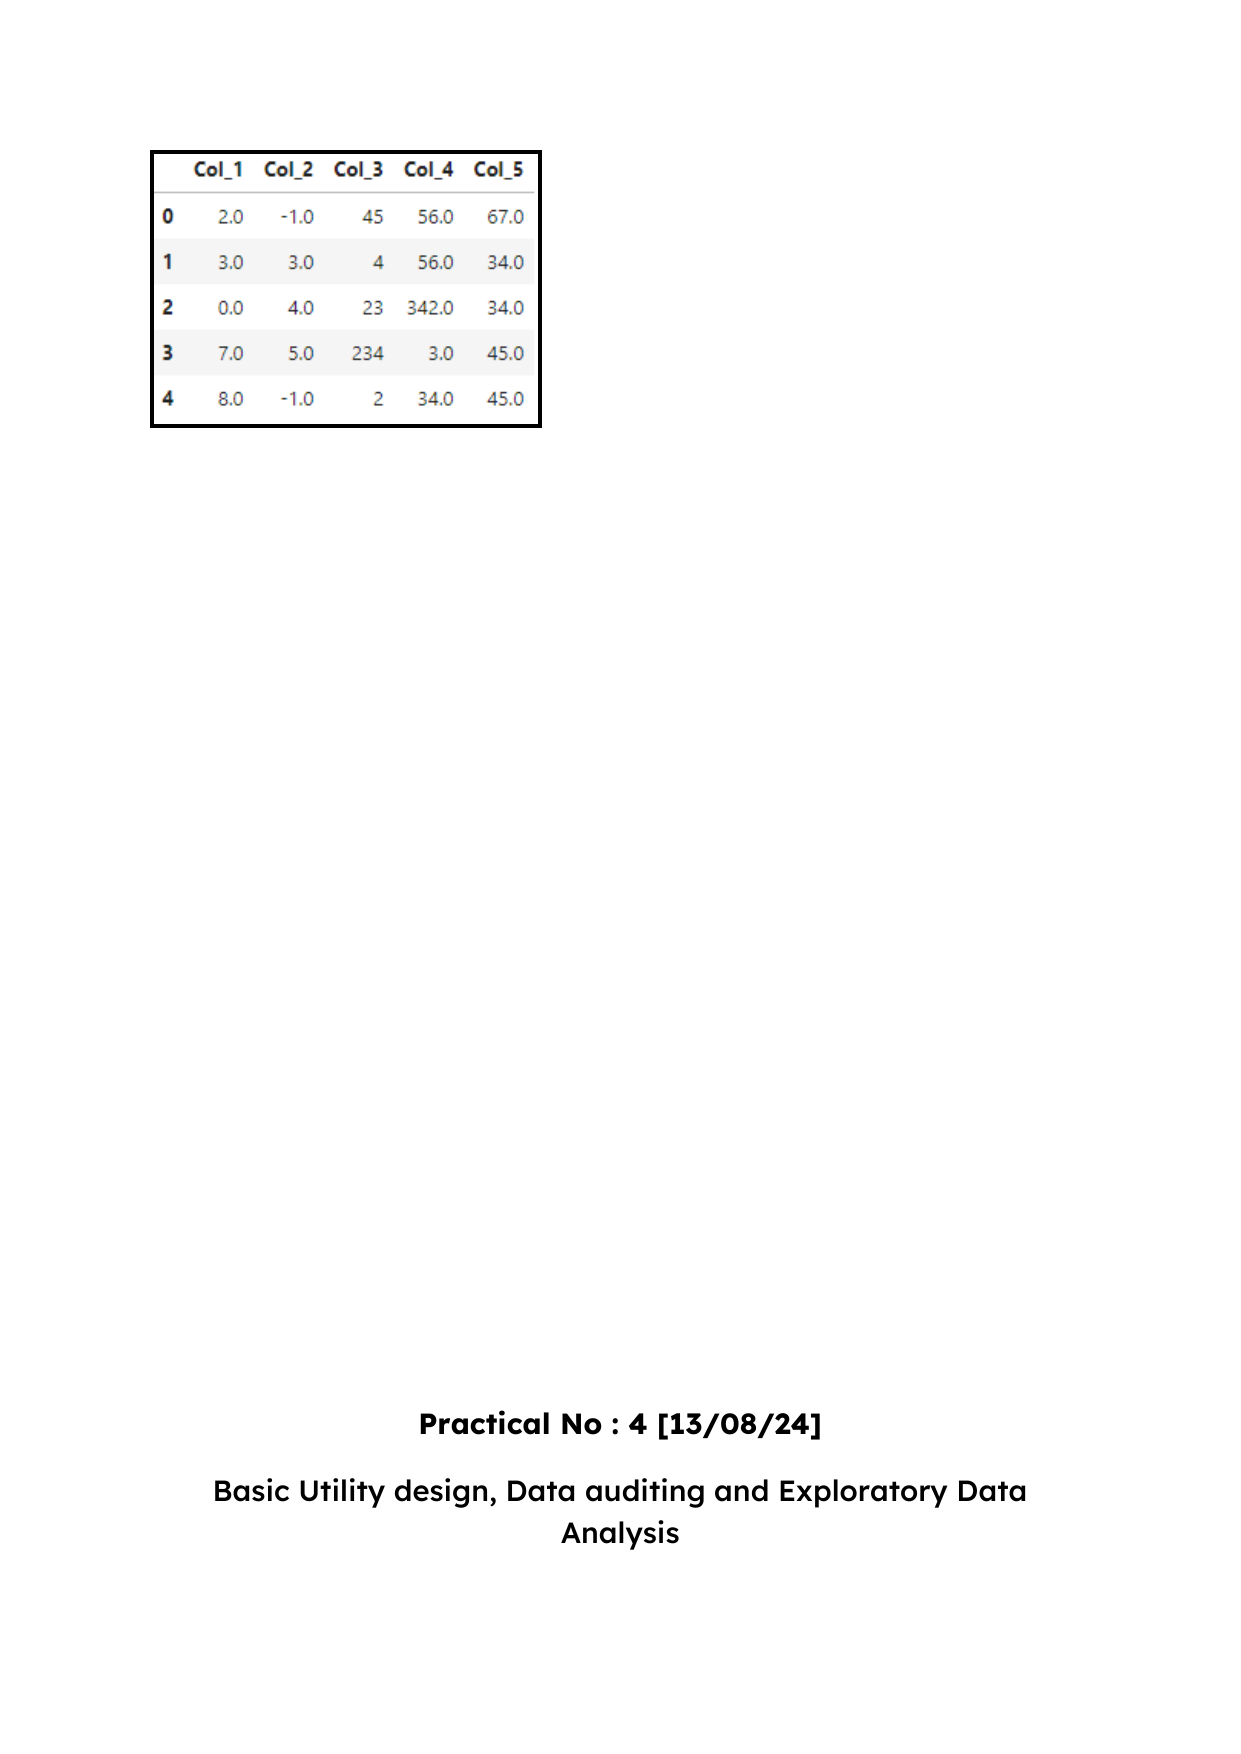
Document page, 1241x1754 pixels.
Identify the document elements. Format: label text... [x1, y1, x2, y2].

text Basic Utility design, Data auditing and Exploratory Data Analysis [150, 1472, 1090, 1550]
picture [154, 154, 538, 424]
subtitle Practical No : 4 [13/08/24] [150, 1405, 1090, 1442]
